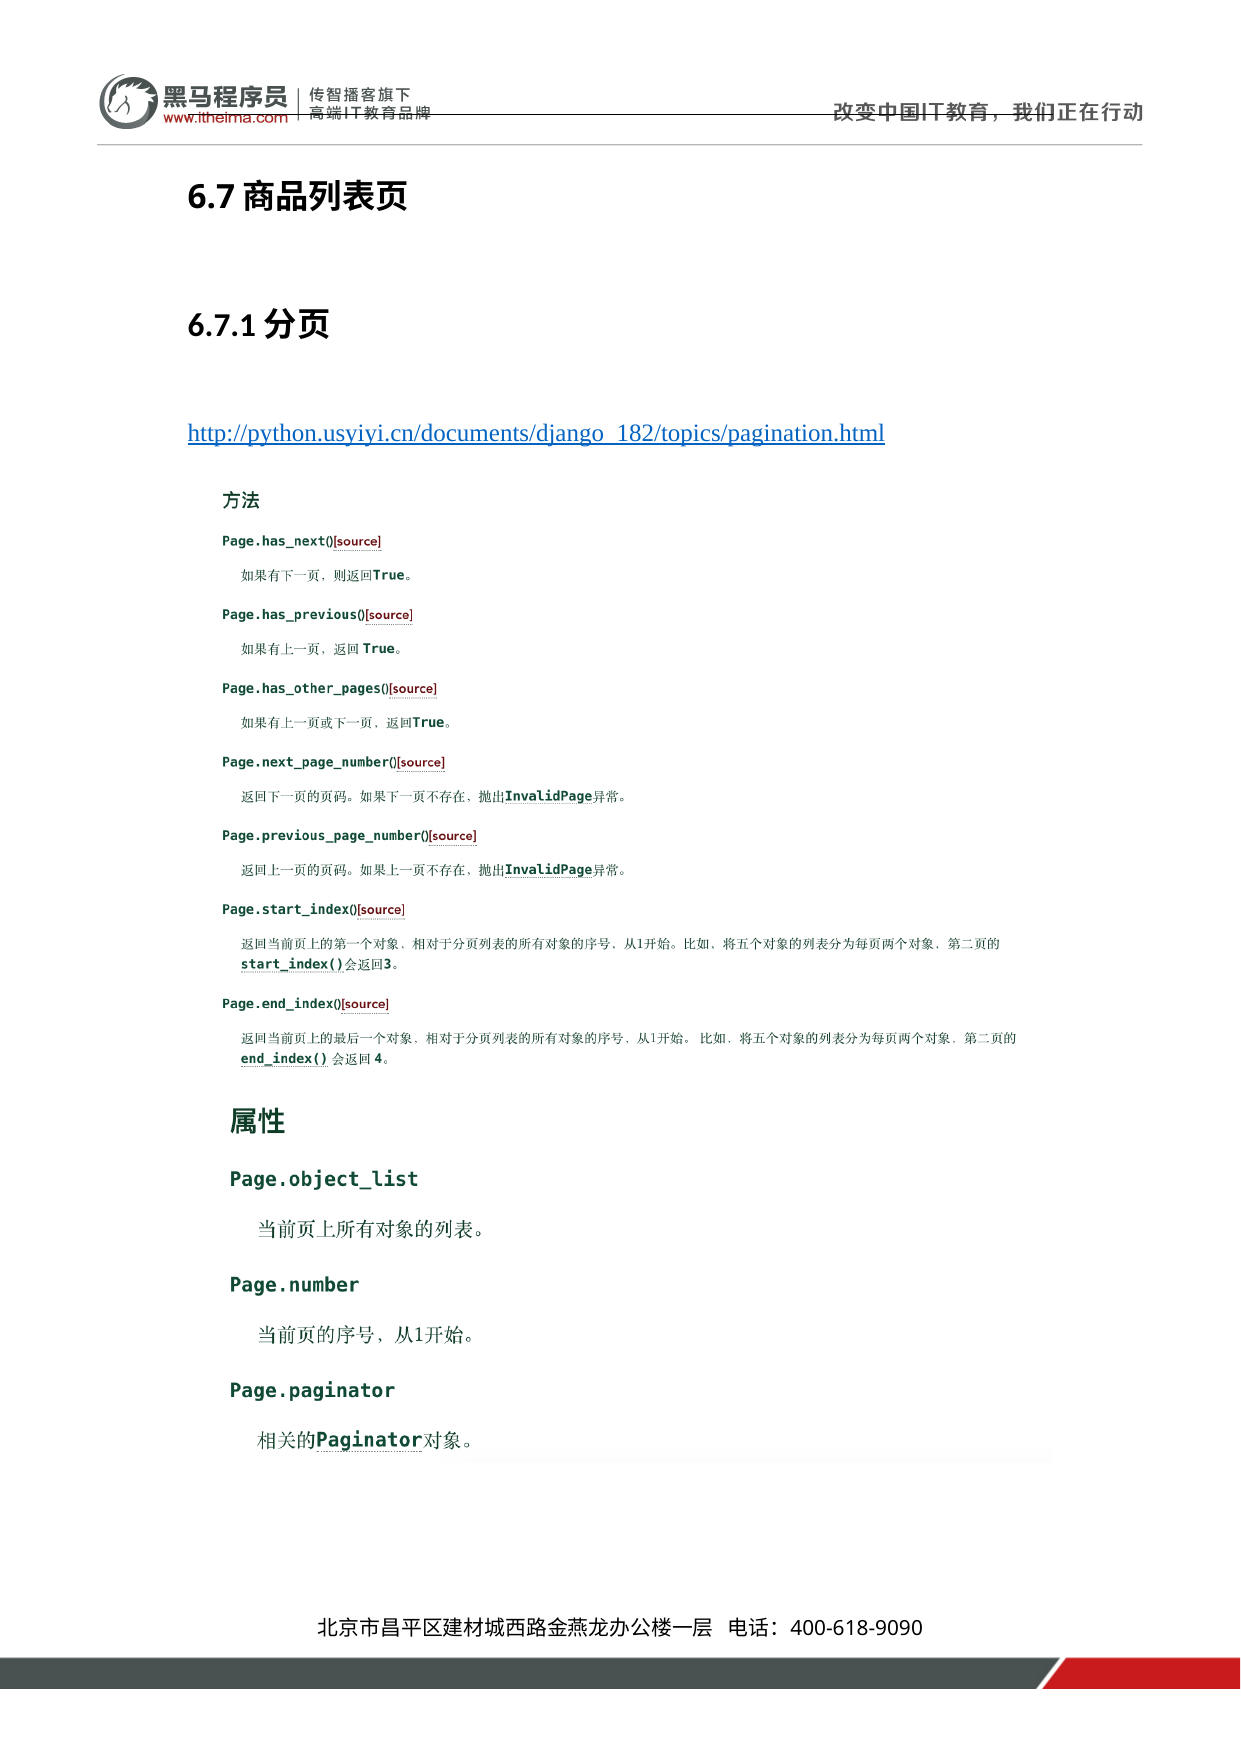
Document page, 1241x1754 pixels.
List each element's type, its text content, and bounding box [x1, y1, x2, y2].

subtitle 6.7.1 分页 [187, 289, 1053, 354]
picture [187, 1099, 1053, 1463]
picture [187, 481, 1053, 1076]
picture [0, 1599, 1241, 1689]
picture [0, 3, 1241, 153]
text http://python.usyiyi.cn/documents/django_182/topics/pagination.html [187, 417, 1053, 449]
subtitle 6.7商品列表页 [187, 162, 1053, 227]
